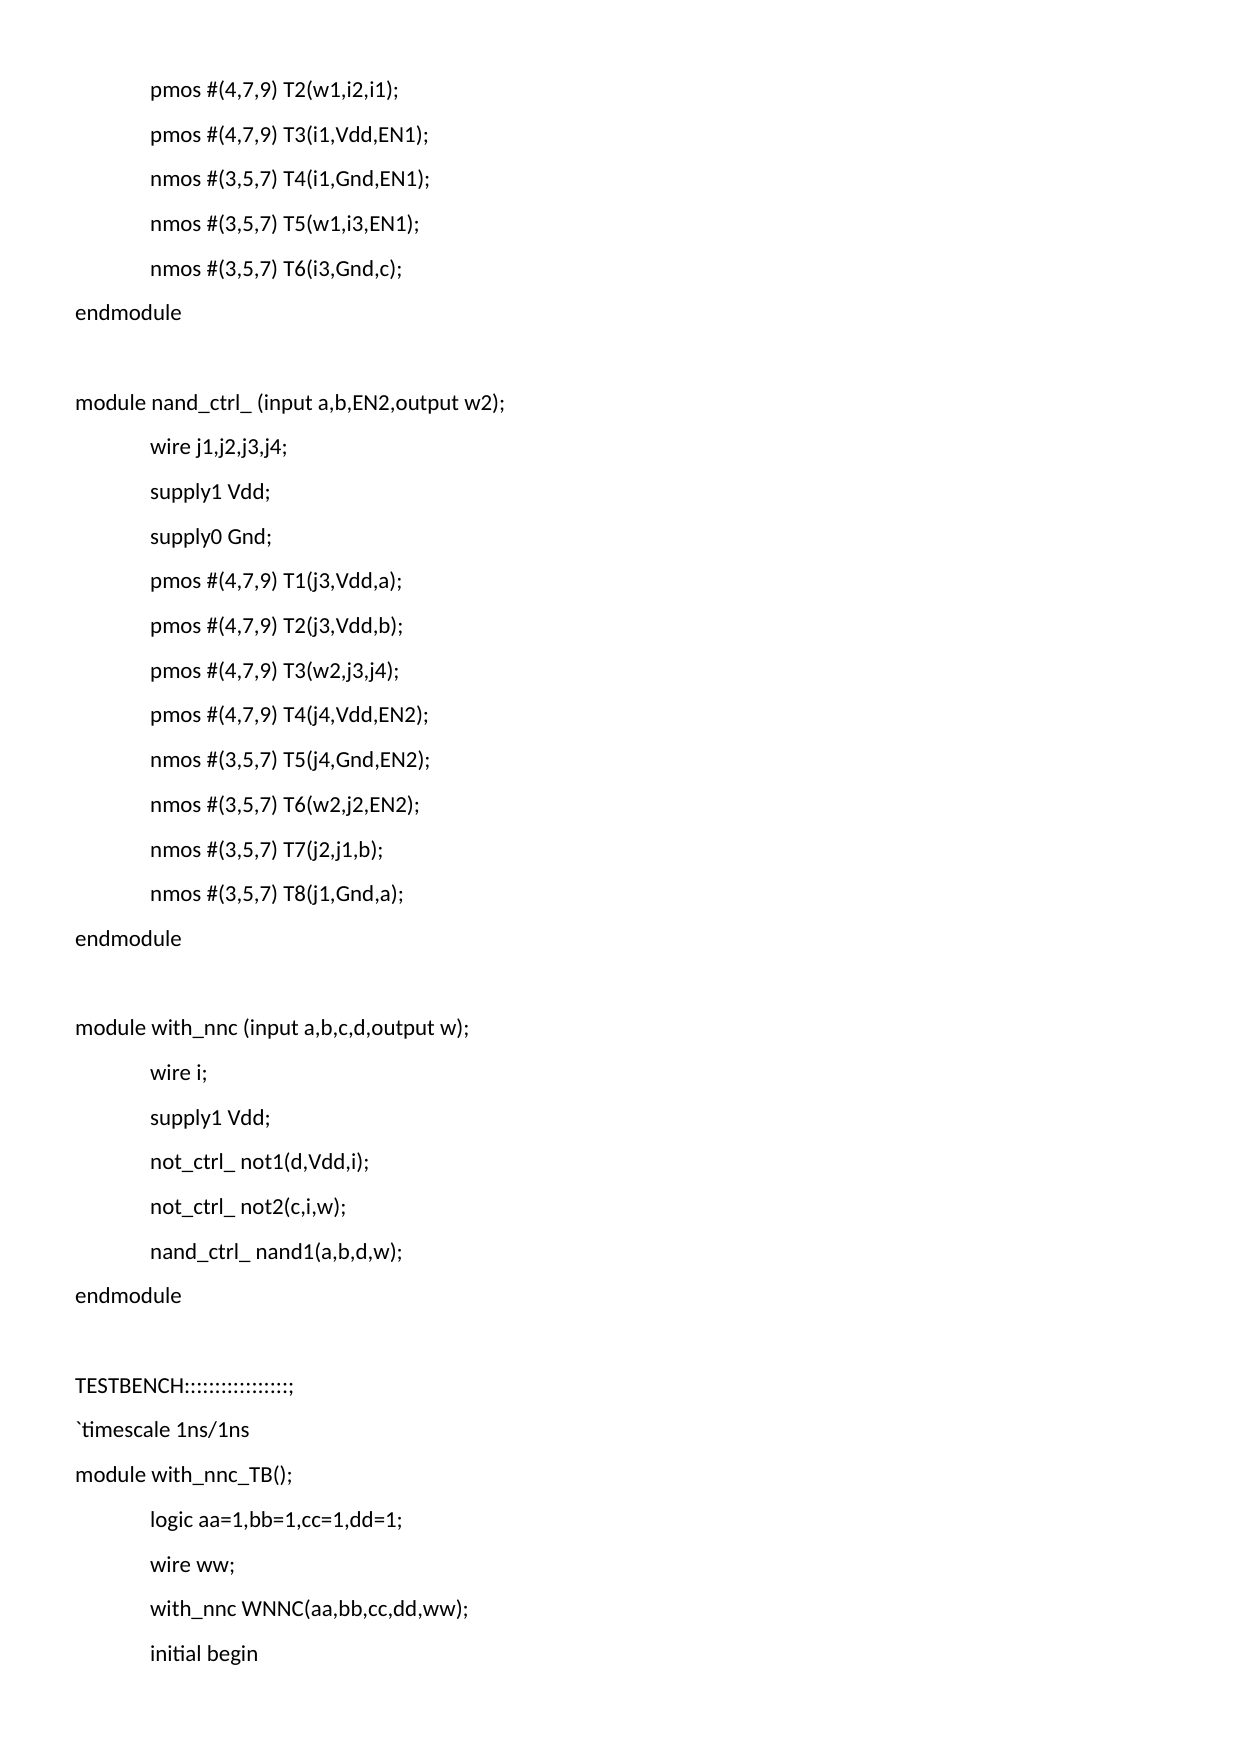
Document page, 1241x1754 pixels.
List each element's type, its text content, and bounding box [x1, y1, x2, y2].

text nmos #(3,5,7) T6(w2,j2,EN2); [75, 790, 1165, 818]
text pmos #(4,7,9) T3(i1,Vdd,EN1); [75, 120, 1165, 148]
text `timescale 1ns/1ns [75, 1416, 1165, 1444]
text pmos #(4,7,9) T2(j3,Vdd,b); [75, 611, 1165, 639]
text nmos #(3,5,7) T5(j4,Gnd,EN2); [75, 745, 1165, 773]
text module nand_ctrl_ (input a,b,EN2,output w2); [75, 388, 1165, 416]
text nmos #(3,5,7) T8(j1,Gnd,a); [75, 879, 1165, 907]
text supply1 Vdd; [75, 477, 1165, 505]
text wire i; [75, 1058, 1165, 1086]
text nand_ctrl_ nand1(a,b,d,w); [75, 1237, 1165, 1265]
text endmodule [75, 1282, 1165, 1309]
text endmodule [75, 298, 1165, 326]
text nmos #(3,5,7) T7(j2,j1,b); [75, 835, 1165, 863]
text TESTBENCH:::::::::::::::::; [75, 1371, 1165, 1399]
text supply0 Gnd; [75, 522, 1165, 550]
text nmos #(3,5,7) T4(i1,Gnd,EN1); [75, 164, 1165, 192]
text module with_nnc_TB(); [75, 1460, 1165, 1488]
text pmos #(4,7,9) T2(w1,i2,i1); [75, 75, 1165, 103]
text nmos #(3,5,7) T6(i3,Gnd,c); [75, 254, 1165, 282]
text initial begin [75, 1639, 1165, 1667]
text pmos #(4,7,9) T4(j4,Vdd,EN2); [75, 701, 1165, 729]
text logic aa=1,bb=1,cc=1,dd=1; [75, 1505, 1165, 1533]
text module with_nnc (input a,b,c,d,output w); [75, 1013, 1165, 1041]
text pmos #(4,7,9) T1(j3,Vdd,a); [75, 567, 1165, 594]
text wire ww; [75, 1550, 1165, 1578]
text wire j1,j2,j3,j4; [75, 432, 1165, 461]
text not_ctrl_ not2(c,i,w); [75, 1192, 1165, 1220]
text supply1 Vdd; [75, 1103, 1165, 1131]
text nmos #(3,5,7) T5(w1,i3,EN1); [75, 209, 1165, 237]
text with_nnc WNNC(aa,bb,cc,dd,ww); [75, 1594, 1165, 1622]
text not_ctrl_ not1(d,Vdd,i); [75, 1147, 1165, 1176]
text endmodule [75, 924, 1165, 952]
text pmos #(4,7,9) T3(w2,j3,j4); [75, 656, 1165, 684]
